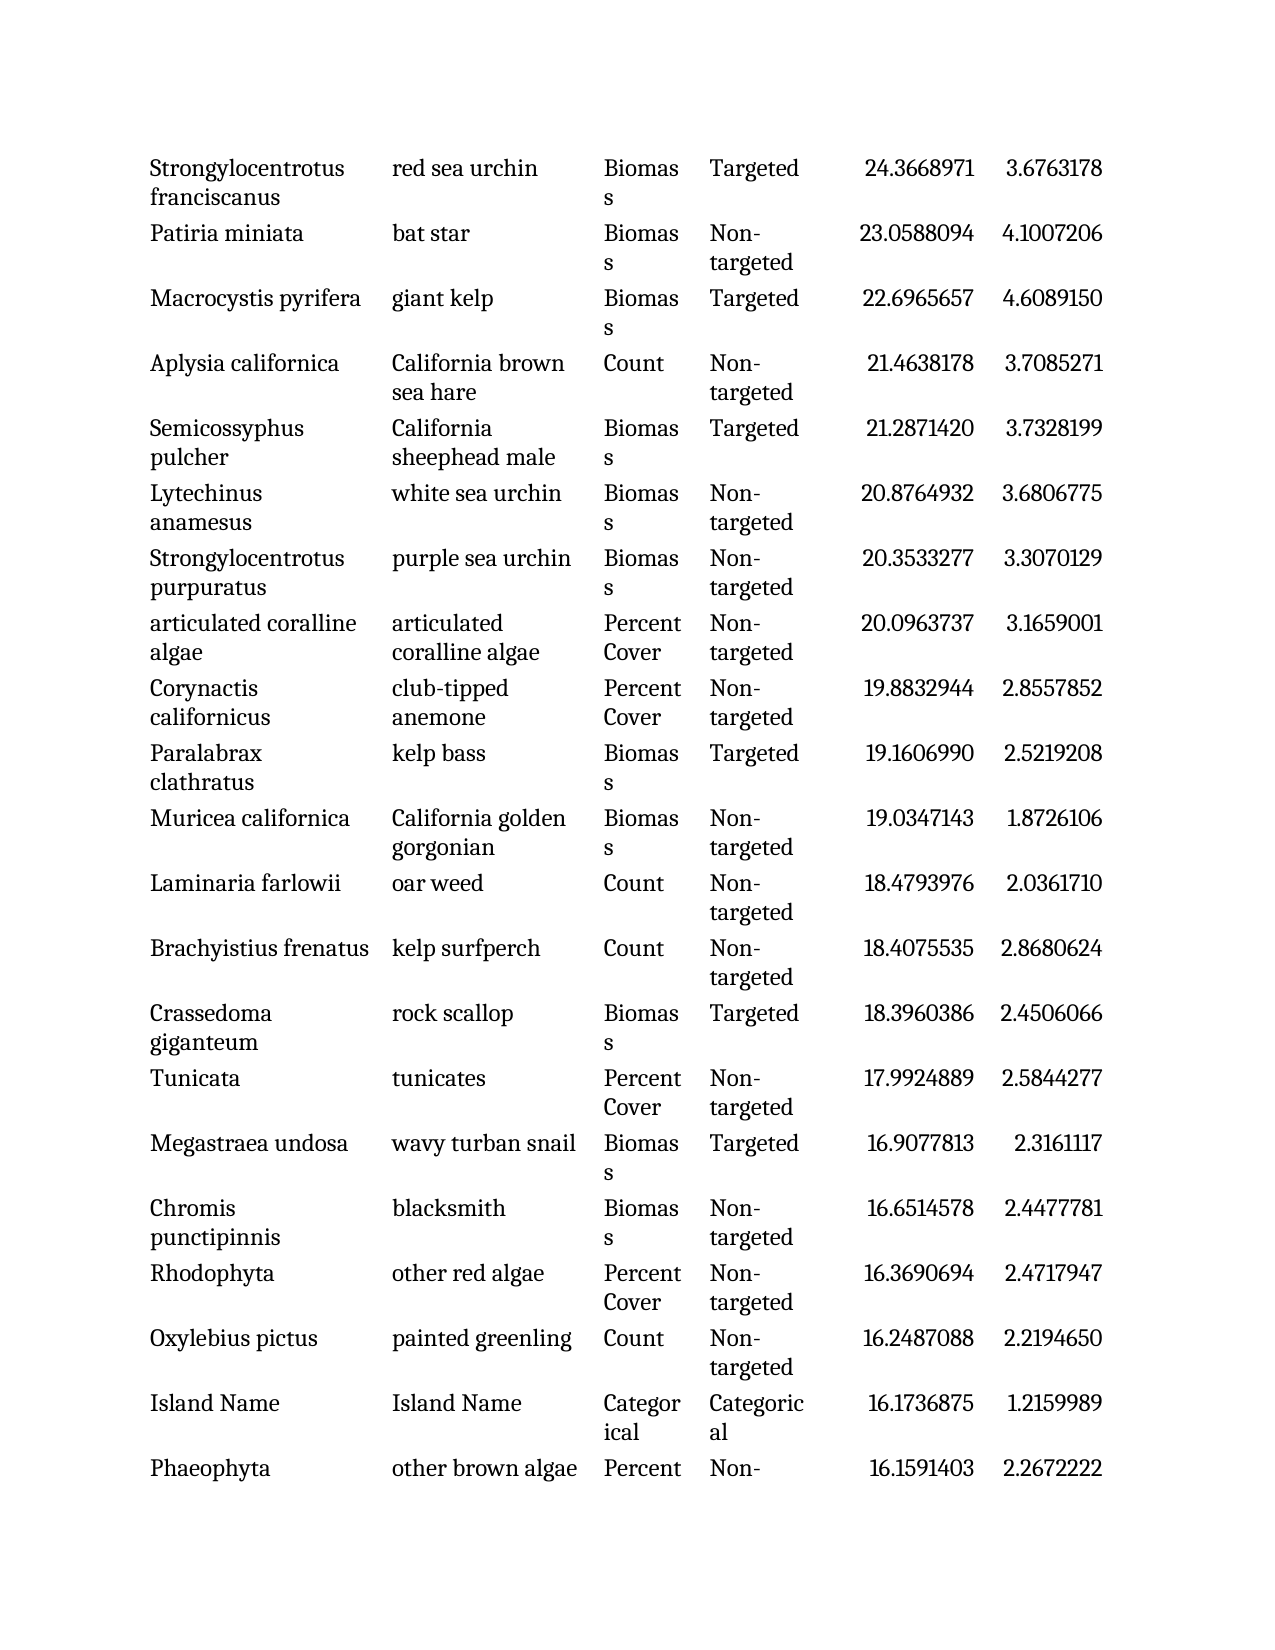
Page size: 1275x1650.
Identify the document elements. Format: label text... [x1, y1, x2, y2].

table_cell Non-targeted [698, 1060, 826, 1125]
table_cell Non-targeted [698, 1255, 826, 1320]
table_cell Muricea californica [139, 800, 381, 865]
table_cell Megastraea undosa [139, 1125, 381, 1190]
table_cell articulated coralline algae [139, 605, 381, 670]
table_cell 20.3533277 [826, 540, 985, 605]
table_cell 19.1606990 [826, 735, 985, 800]
table_cell bat star [381, 215, 592, 280]
table_cell Biomass [592, 1190, 698, 1255]
table_cell Non-targeted [698, 345, 826, 410]
table_cell Phaeophyta [139, 1450, 381, 1486]
table_cell 3.7328199 [985, 410, 1114, 475]
table_cell Count [592, 930, 698, 995]
table_cell rock scallop [381, 995, 592, 1060]
table_cell 1.8726106 [985, 800, 1114, 865]
table_cell 2.0361710 [985, 865, 1114, 930]
table_cell 2.5844277 [985, 1060, 1114, 1125]
table_cell Targeted [698, 150, 826, 215]
table_cell Biomass [592, 475, 698, 540]
table_cell blacksmith [381, 1190, 592, 1255]
table_cell Categorical [592, 1385, 698, 1450]
table_cell 23.0588094 [826, 215, 985, 280]
table_cell Biomass [592, 735, 698, 800]
table_cell painted greenling [381, 1320, 592, 1385]
table_cell Semicossyphus pulcher [139, 410, 381, 475]
table_cell 16.3690694 [826, 1255, 985, 1320]
table_cell 2.5219208 [985, 735, 1114, 800]
table_cell 3.3070129 [985, 540, 1114, 605]
table_cell Non-targeted [698, 1450, 826, 1486]
table_cell 4.1007206 [985, 215, 1114, 280]
table_cell 3.1659001 [985, 605, 1114, 670]
table_cell Island Name [139, 1385, 381, 1450]
table_cell oar weed [381, 865, 592, 930]
table_cell Non-targeted [698, 930, 826, 995]
table_cell articulated coralline algae [381, 605, 592, 670]
table_cell Crassedoma giganteum [139, 995, 381, 1060]
table_cell Targeted [698, 735, 826, 800]
table_cell Oxylebius pictus [139, 1320, 381, 1385]
table_cell other red algae [381, 1255, 592, 1320]
table_cell Rhodophyta [139, 1255, 381, 1320]
table_cell Percent Cover [592, 670, 698, 735]
table_cell 18.4075535 [826, 930, 985, 995]
table_cell Paralabrax clathratus [139, 735, 381, 800]
table_cell Biomass [592, 1125, 698, 1190]
table_cell Corynactis californicus [139, 670, 381, 735]
table_cell Biomass [592, 800, 698, 865]
table_cell Non-targeted [698, 1190, 826, 1255]
table_cell Chromis punctipinnis [139, 1190, 381, 1255]
table_cell California sheephead male [381, 410, 592, 475]
table_cell Aplysia californica [139, 345, 381, 410]
table_cell Non-targeted [698, 1320, 826, 1385]
table_cell Targeted [698, 410, 826, 475]
table_cell tunicates [381, 1060, 592, 1125]
table_cell Non-targeted [698, 215, 826, 280]
table_cell Biomass [592, 280, 698, 345]
table_cell Macrocystis pyrifera [139, 280, 381, 345]
table_cell 2.4506066 [985, 995, 1114, 1060]
table_cell Non-targeted [698, 670, 826, 735]
table_cell Non-targeted [698, 475, 826, 540]
table_cell 2.8557852 [985, 670, 1114, 735]
table_cell 21.4638178 [826, 345, 985, 410]
table_cell Targeted [698, 1125, 826, 1190]
table_cell 20.0963737 [826, 605, 985, 670]
table_cell 19.8832944 [826, 670, 985, 735]
table_cell 16.1591403 [826, 1450, 985, 1486]
table_cell Percent Cover [592, 605, 698, 670]
table_cell 16.2487088 [826, 1320, 985, 1385]
table_cell Non-targeted [698, 540, 826, 605]
table_cell Strongylocentrotus purpuratus [139, 540, 381, 605]
table_cell Percent Cover [592, 1450, 698, 1486]
table_cell 2.8680624 [985, 930, 1114, 995]
table_cell 19.0347143 [826, 800, 985, 865]
table_cell Tunicata [139, 1060, 381, 1125]
table_cell Lytechinus anamesus [139, 475, 381, 540]
table_cell Categorical [698, 1385, 826, 1450]
table_cell Count [592, 345, 698, 410]
table_cell giant kelp [381, 280, 592, 345]
table_cell California golden gorgonian [381, 800, 592, 865]
table_cell Percent Cover [592, 1060, 698, 1125]
table_cell California brown sea hare [381, 345, 592, 410]
table_cell Non-targeted [698, 800, 826, 865]
table_cell wavy turban snail [381, 1125, 592, 1190]
table_cell Biomass [592, 150, 698, 215]
table_cell 16.6514578 [826, 1190, 985, 1255]
table_cell kelp surfperch [381, 930, 592, 995]
table_cell other brown algae [381, 1450, 592, 1486]
table_cell 2.4477781 [985, 1190, 1114, 1255]
table_cell white sea urchin [381, 475, 592, 540]
table_cell 1.2159989 [985, 1385, 1114, 1450]
table_cell club-tipped anemone [381, 670, 592, 735]
table_cell Targeted [698, 995, 826, 1060]
table_cell Laminaria farlowii [139, 865, 381, 930]
table_cell Biomass [592, 215, 698, 280]
table_cell 2.3161117 [985, 1125, 1114, 1190]
table_cell Count [592, 1320, 698, 1385]
table_cell 2.2672222 [985, 1450, 1114, 1486]
table_cell 3.6763178 [985, 150, 1114, 215]
table_cell Biomass [592, 410, 698, 475]
table_cell Biomass [592, 995, 698, 1060]
table_cell Biomass [592, 540, 698, 605]
table_cell 17.9924889 [826, 1060, 985, 1125]
table_cell 2.2194650 [985, 1320, 1114, 1385]
table_cell Brachyistius frenatus [139, 930, 381, 995]
table_cell Targeted [698, 280, 826, 345]
table_cell 4.6089150 [985, 280, 1114, 345]
table_cell purple sea urchin [381, 540, 592, 605]
table_cell Strongylocentrotus franciscanus [139, 150, 381, 215]
table_cell Patiria miniata [139, 215, 381, 280]
table_cell 21.2871420 [826, 410, 985, 475]
table_cell Non-targeted [698, 605, 826, 670]
table_cell 24.3668971 [826, 150, 985, 215]
table_cell 20.8764932 [826, 475, 985, 540]
table_cell kelp bass [381, 735, 592, 800]
table_cell Non-targeted [698, 865, 826, 930]
table_cell 16.9077813 [826, 1125, 985, 1190]
table_cell 3.7085271 [985, 345, 1114, 410]
table_cell 18.3960386 [826, 995, 985, 1060]
table_cell 2.4717947 [985, 1255, 1114, 1320]
table_cell Percent Cover [592, 1255, 698, 1320]
table_cell red sea urchin [381, 150, 592, 215]
table_cell 18.4793976 [826, 865, 985, 930]
table_cell Count [592, 865, 698, 930]
table_cell Island Name [381, 1385, 592, 1450]
table_cell 3.6806775 [985, 475, 1114, 540]
table_cell 16.1736875 [826, 1385, 985, 1450]
table_cell 22.6965657 [826, 280, 985, 345]
